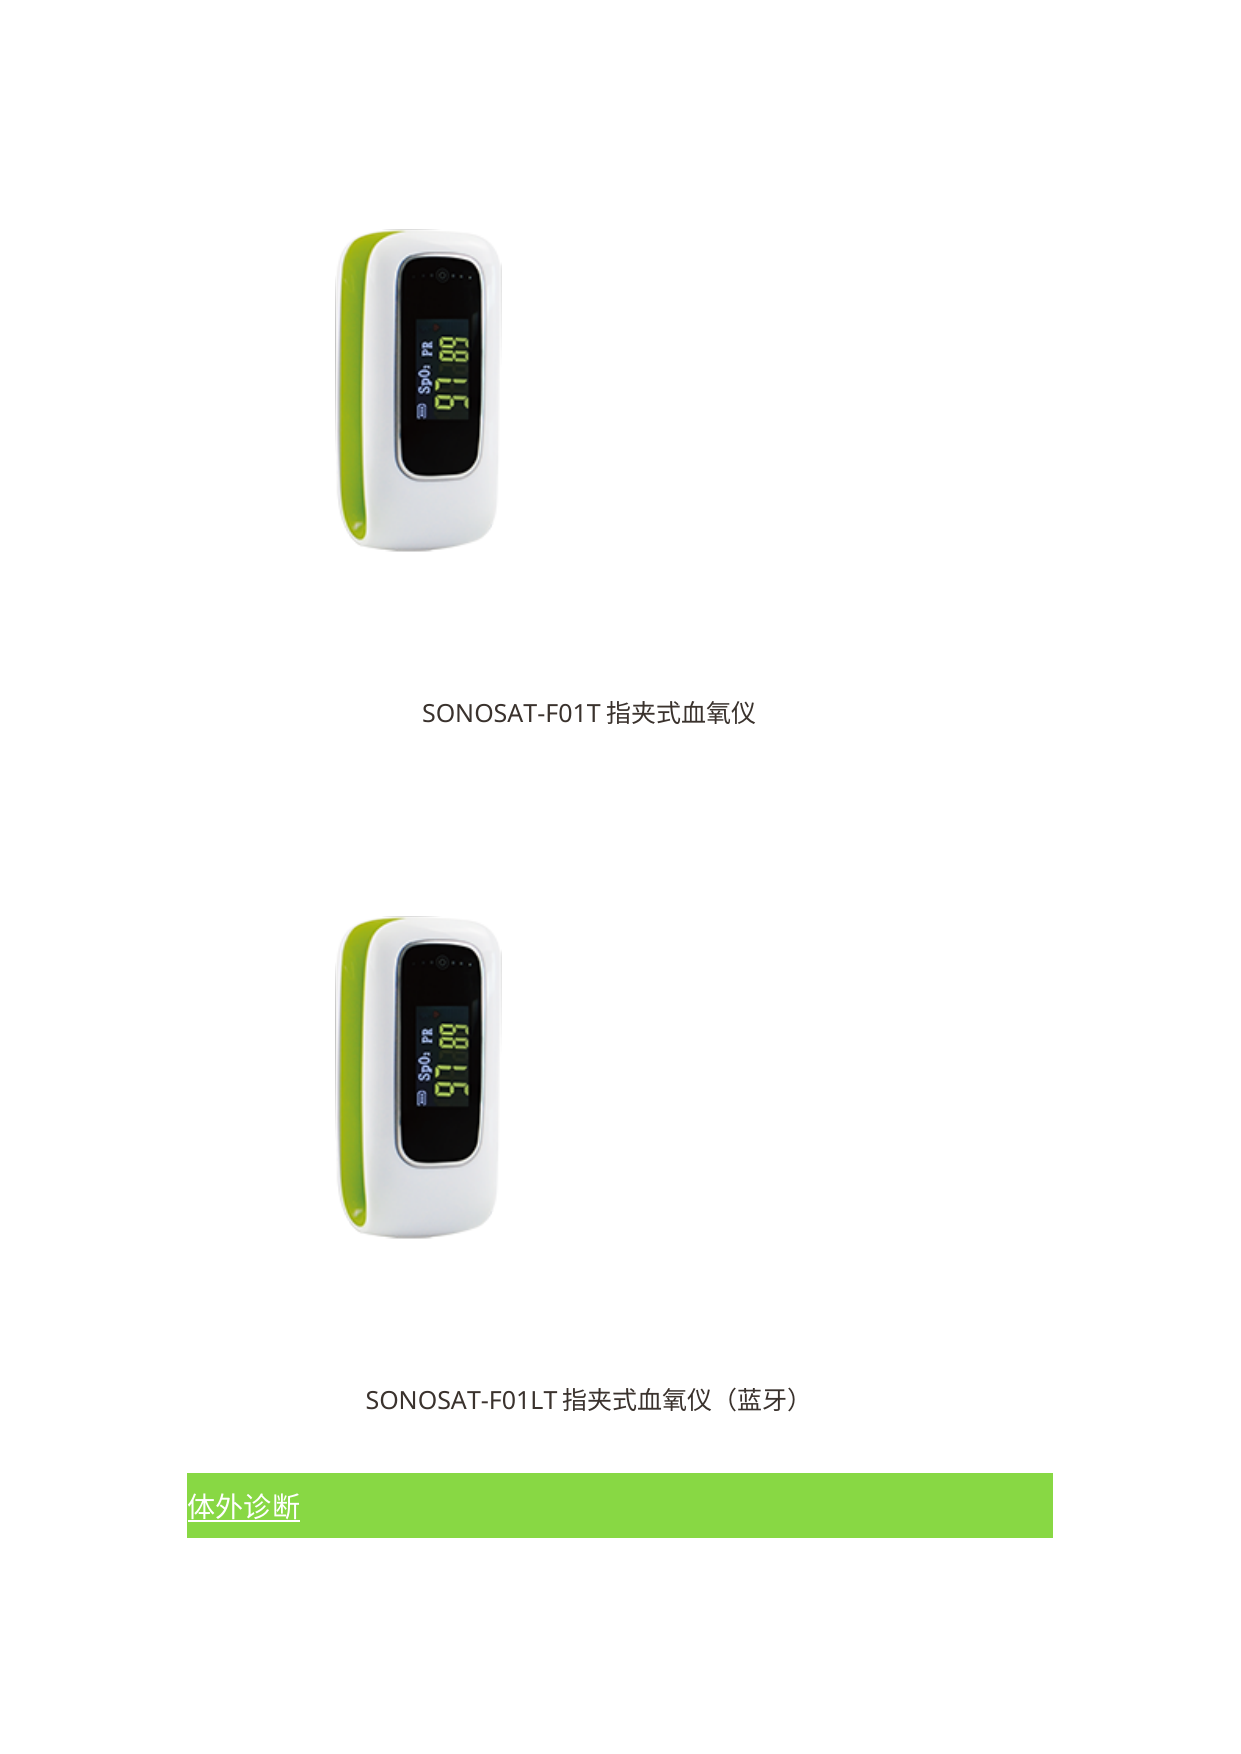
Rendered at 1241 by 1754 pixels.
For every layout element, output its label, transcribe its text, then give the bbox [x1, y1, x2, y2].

picture [187, 848, 636, 1298]
text SONOSAT-F01T指夹式血氧仪 [187, 679, 990, 744]
text SONOSAT-F01LT指夹式血氧仪（蓝牙） [187, 1366, 990, 1431]
picture [187, 162, 636, 611]
text 体外诊断 [187, 1473, 1053, 1538]
